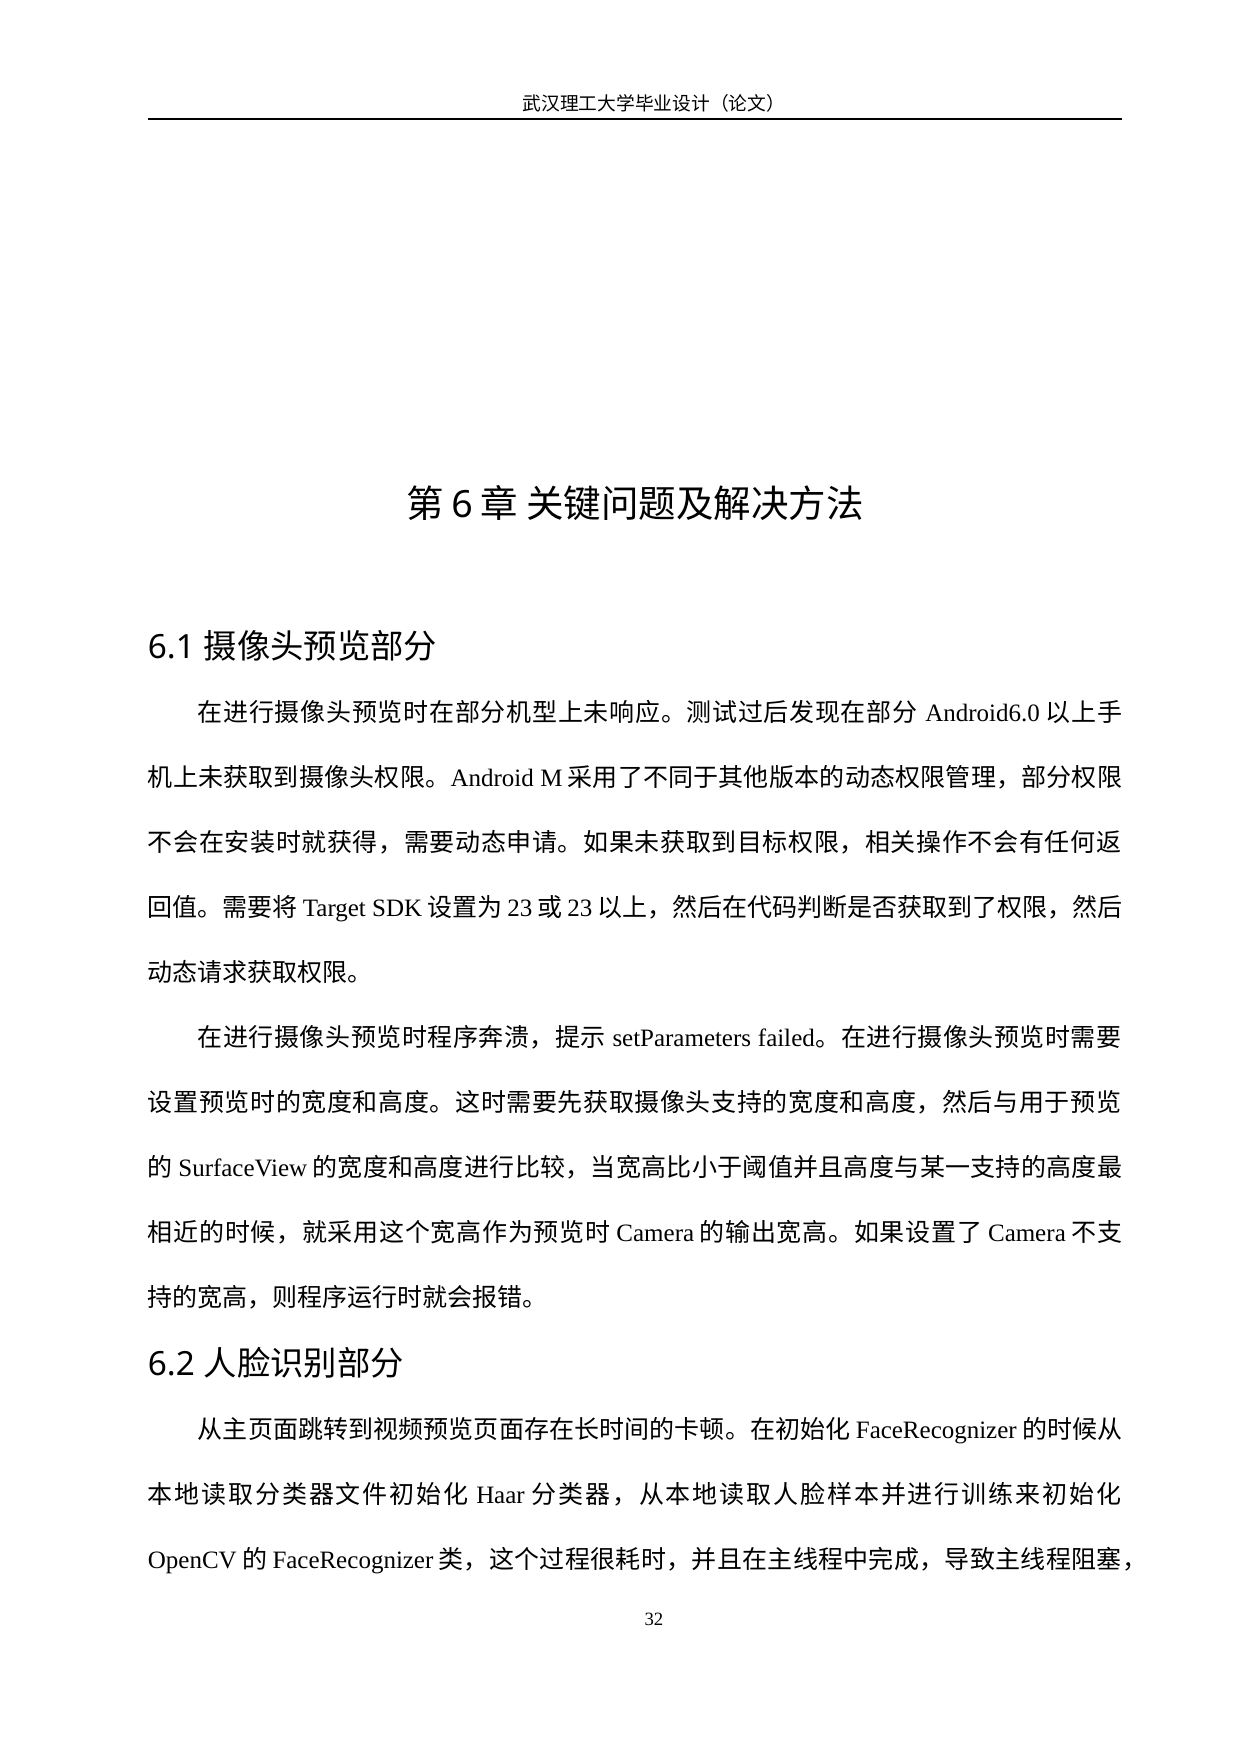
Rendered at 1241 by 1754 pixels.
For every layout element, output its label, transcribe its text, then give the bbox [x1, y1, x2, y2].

text 在进行摄像头预览时程序奔溃，提示setParameters failed。在进行摄像头预览时需要设置预览时的宽度和高度。这时需要先获取摄像头支持的宽度和高度，然后与用于预览的SurfaceView的宽度和高度进行比较，当宽高比小于阈值并且高度与某一支持的高度最相近的时候，就采用这个宽高作为预览时Camera的输出宽高。如果设置了Camera不支持的宽高，则程序运行时就会报错。 [148, 1003, 1122, 1328]
text 在进行摄像头预览时在部分机型上未响应。测试过后发现在部分Android6.0以上手机上未获取到摄像头权限。Android M采用了不同于其他版本的动态权限管理，部分权限不会在安装时就获得，需要动态申请。如果未获取到目标权限，相关操作不会有任何返回值。需要将Target SDK设置为23或23以上，然后在代码判断是否获取到了权限，然后动态请求获取权限。 [148, 678, 1122, 1003]
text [148, 1395, 1122, 1590]
subtitle 6.2 人脸识别部分 [148, 1329, 1122, 1394]
subtitle 第6章 关键问题及解决方法 [148, 469, 1122, 534]
subtitle 6.1 摄像头预览部分 [148, 612, 1122, 677]
